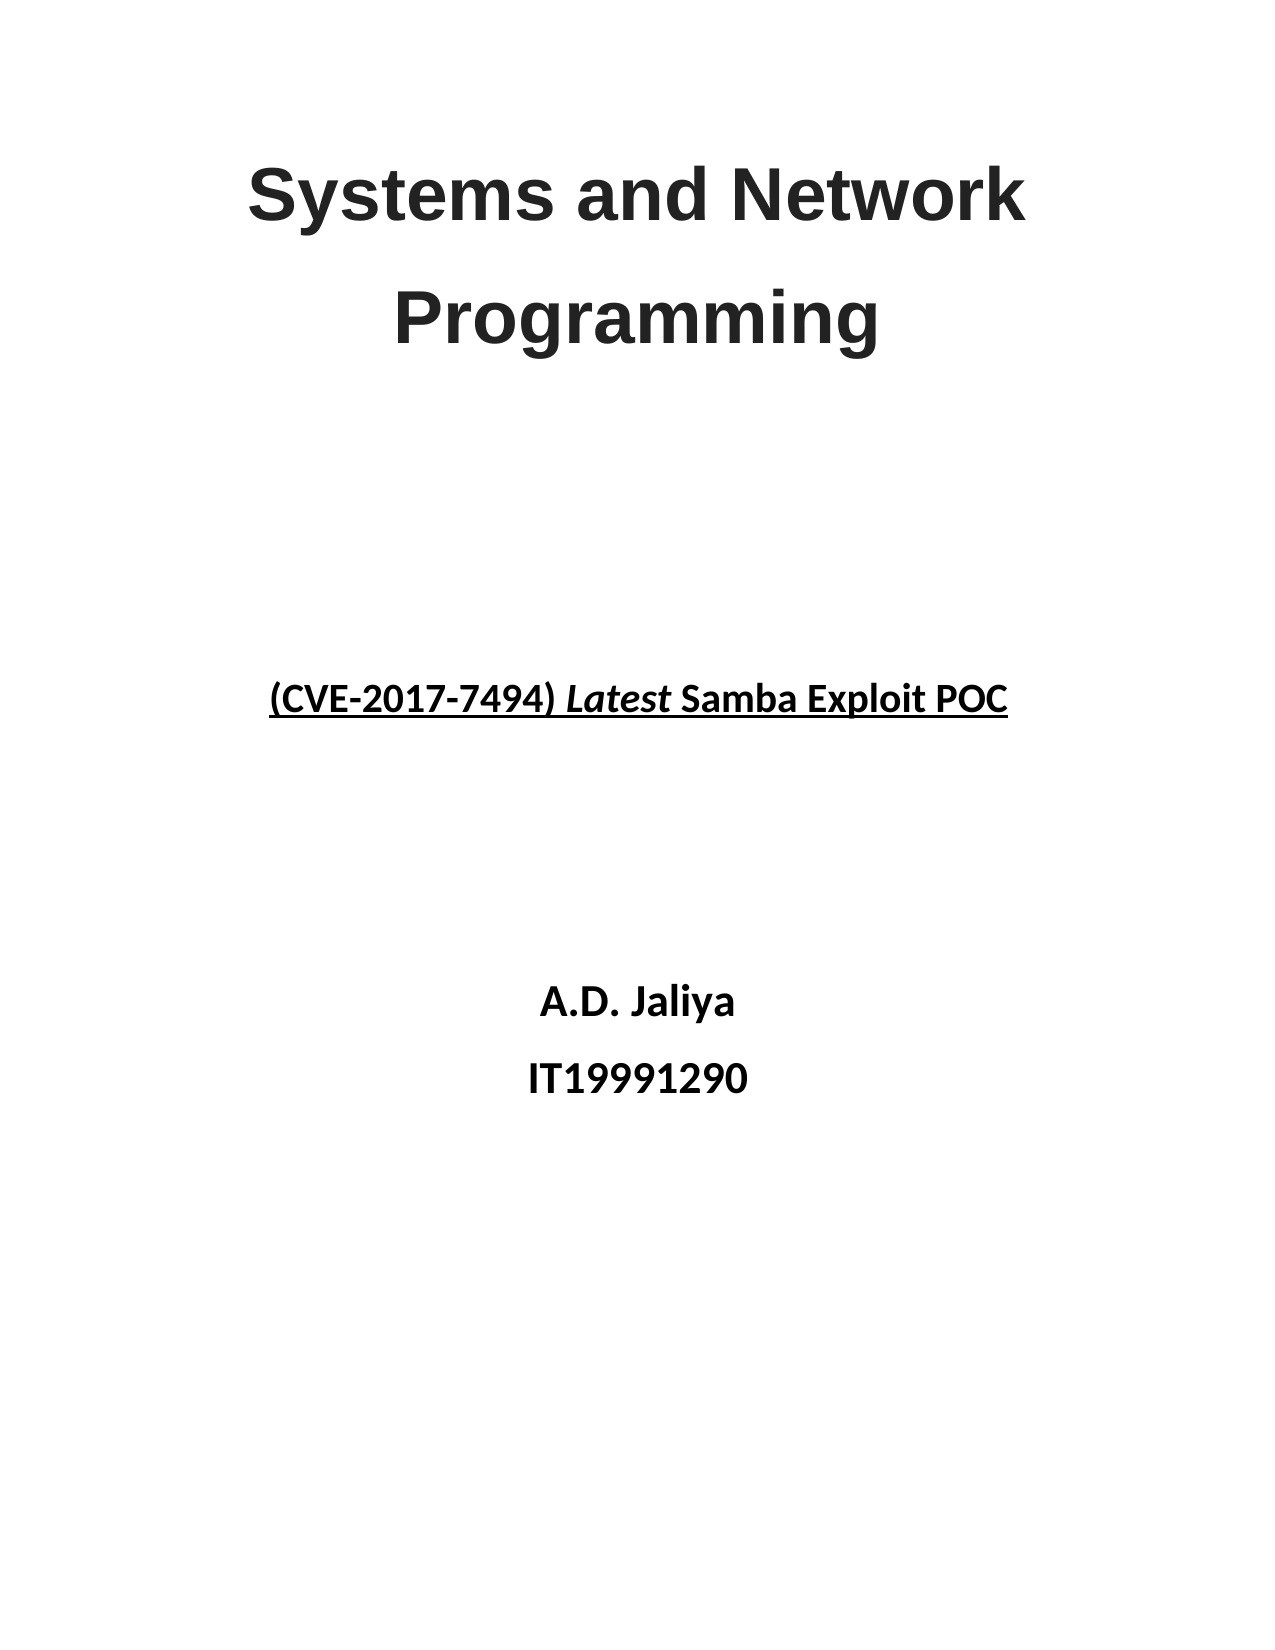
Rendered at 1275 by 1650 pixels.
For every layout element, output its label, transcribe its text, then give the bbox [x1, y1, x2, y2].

text IT19991290 [150, 1049, 1125, 1104]
text A.D. Jaliya [150, 972, 1125, 1028]
text Systems and Network Programming [150, 150, 1124, 368]
text (CVE-2017-7494) Latest Samba Exploit POC [152, 672, 1125, 723]
